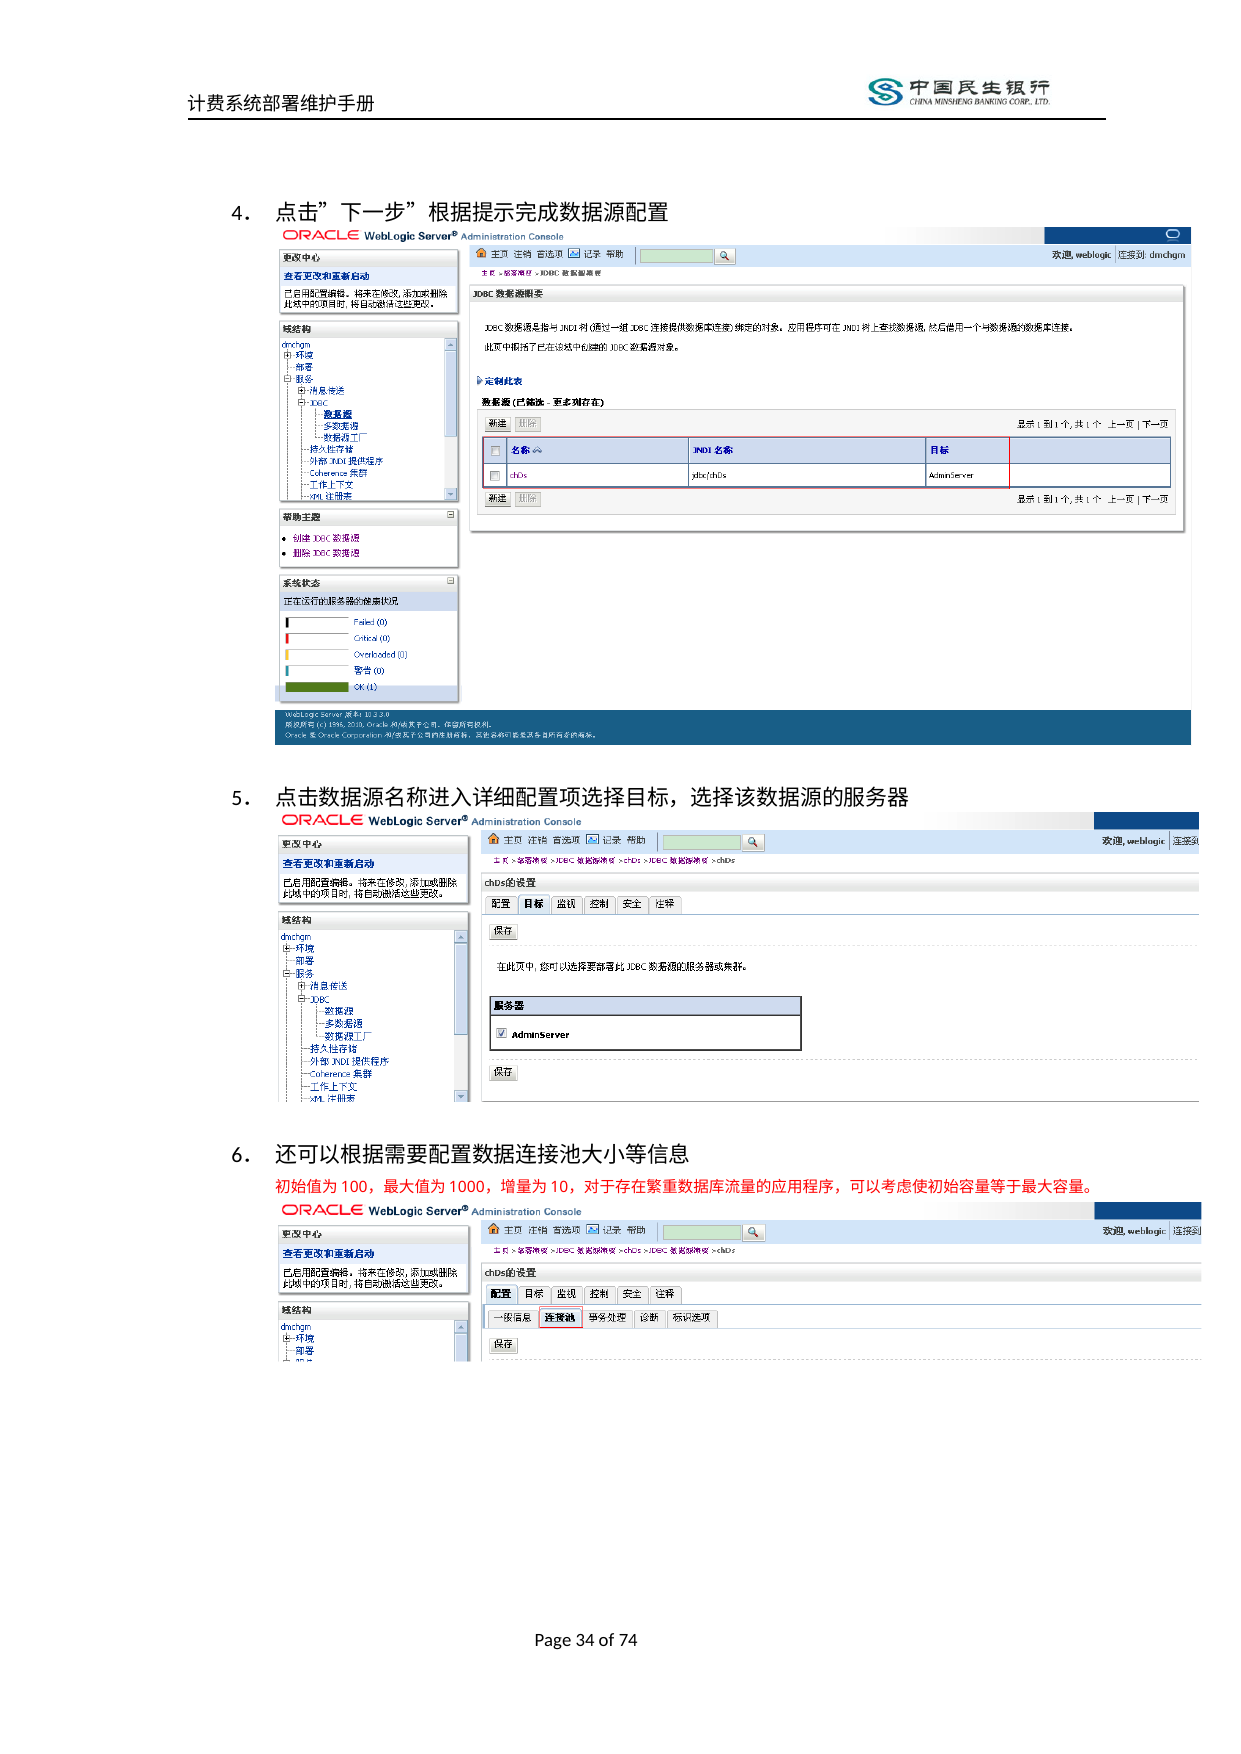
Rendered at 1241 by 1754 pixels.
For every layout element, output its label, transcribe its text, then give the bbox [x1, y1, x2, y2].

picture [275, 1202, 1202, 1514]
picture [863, 68, 1053, 114]
picture [275, 812, 1199, 1102]
list 点击数据源名称进入详细配置项选择目标，选择该数据源的服务器 [231, 779, 1106, 812]
list 还可以根据需要配置数据连接池大小等信息 [231, 1137, 1106, 1169]
text 初始值为100，最大值为1000，增量为10，对于存在繁重数据库流量的应用程序，可以考虑使初始容量等于最大容量。 [275, 1169, 1106, 1202]
list 点击”下一步”根据提示完成数据源配置 [231, 194, 1106, 227]
picture [275, 227, 1192, 746]
